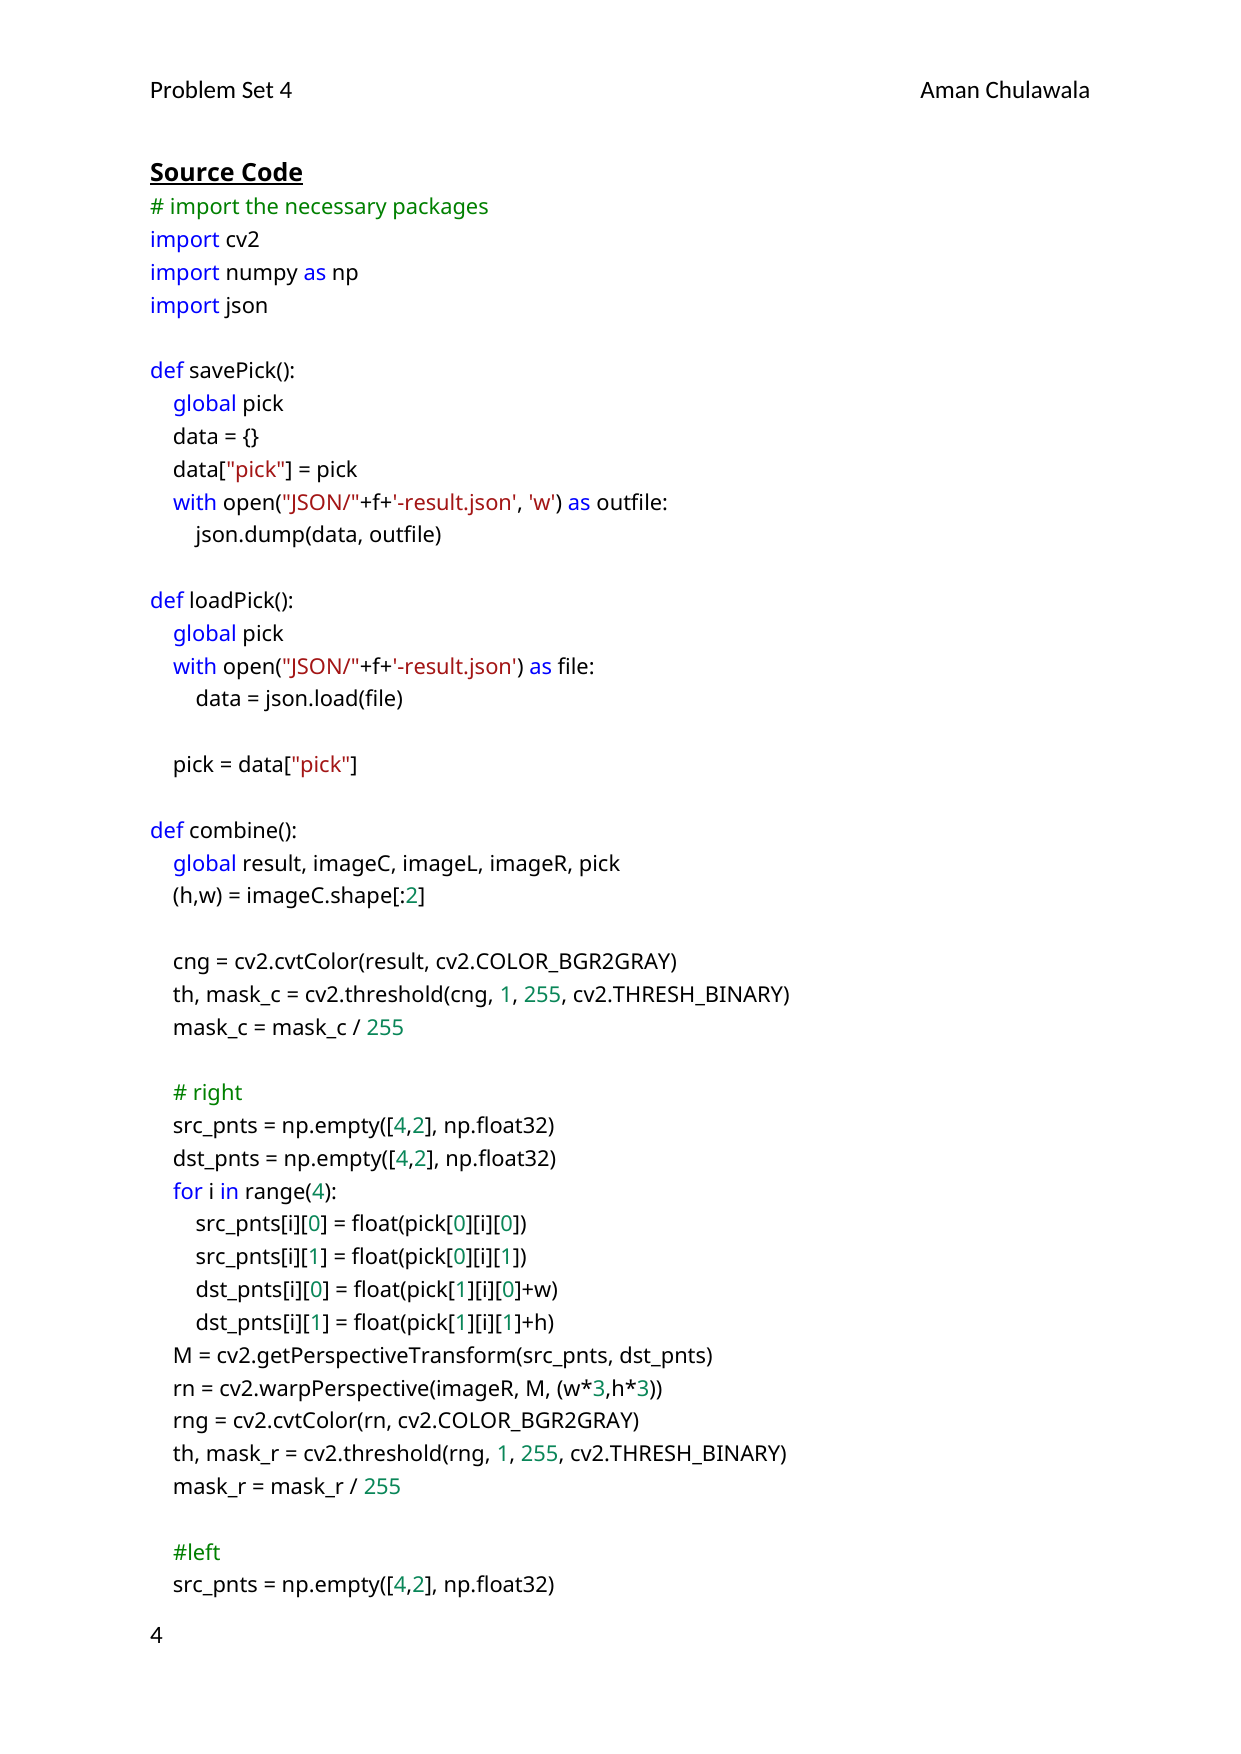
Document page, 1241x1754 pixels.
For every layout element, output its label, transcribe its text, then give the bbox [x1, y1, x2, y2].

text src_pnts = np.empty([4,2], np.float32) [150, 1566, 1090, 1599]
text #left [150, 1533, 1090, 1566]
text global pick [150, 385, 1090, 418]
text M = cv2.getPerspectiveTransform(src_pnts, dst_pnts) [150, 1337, 1090, 1369]
text rng = cv2.cvtColor(rn, cv2.COLOR_BGR2GRAY) [150, 1402, 1090, 1435]
text mask_c = mask_c / 255 [150, 1008, 1090, 1041]
text # import the necessary packages [150, 188, 1090, 221]
text with open("JSON/"+f+'-result.json') as file: [150, 648, 1090, 680]
text import numpy as np [150, 254, 1090, 287]
text global pick [150, 615, 1090, 648]
text with open("JSON/"+f+'-result.json', 'w') as outfile: [150, 483, 1090, 516]
text data = {} [150, 418, 1090, 451]
text for i in range(4): [150, 1173, 1090, 1205]
text th, mask_c = cv2.threshold(cng, 1, 255, cv2.THRESH_BINARY) [150, 976, 1090, 1008]
text src_pnts = np.empty([4,2], np.float32) [150, 1107, 1090, 1140]
text mask_r = mask_r / 255 [150, 1468, 1090, 1501]
text dst_pnts[i][0] = float(pick[1][i][0]+w) [150, 1271, 1090, 1304]
text pick = data["pick"] [150, 746, 1090, 779]
text global result, imageC, imageL, imageR, pick [150, 844, 1090, 877]
text import json [150, 287, 1090, 319]
text th, mask_r = cv2.threshold(rng, 1, 255, cv2.THRESH_BINARY) [150, 1435, 1090, 1468]
text # right [150, 1074, 1090, 1107]
text rn = cv2.warpPerspective(imageR, M, (w*3,h*3)) [150, 1369, 1090, 1402]
text src_pnts[i][0] = float(pick[0][i][0]) [150, 1205, 1090, 1238]
text import cv2 [150, 221, 1090, 254]
text src_pnts[i][1] = float(pick[0][i][1]) [150, 1238, 1090, 1271]
text def savePick(): [150, 352, 1090, 385]
text def loadPick(): [150, 582, 1090, 615]
text json.dump(data, outfile) [150, 516, 1090, 549]
text dst_pnts = np.empty([4,2], np.float32) [150, 1140, 1090, 1173]
text cng = cv2.cvtColor(result, cv2.COLOR_BGR2GRAY) [150, 943, 1090, 976]
text data = json.load(file) [150, 680, 1090, 713]
text (h,w) = imageC.shape[:2] [150, 877, 1090, 910]
text data["pick"] = pick [150, 451, 1090, 483]
subtitle Source Code [150, 154, 1090, 188]
text def combine(): [150, 812, 1090, 844]
text dst_pnts[i][1] = float(pick[1][i][1]+h) [150, 1304, 1090, 1337]
